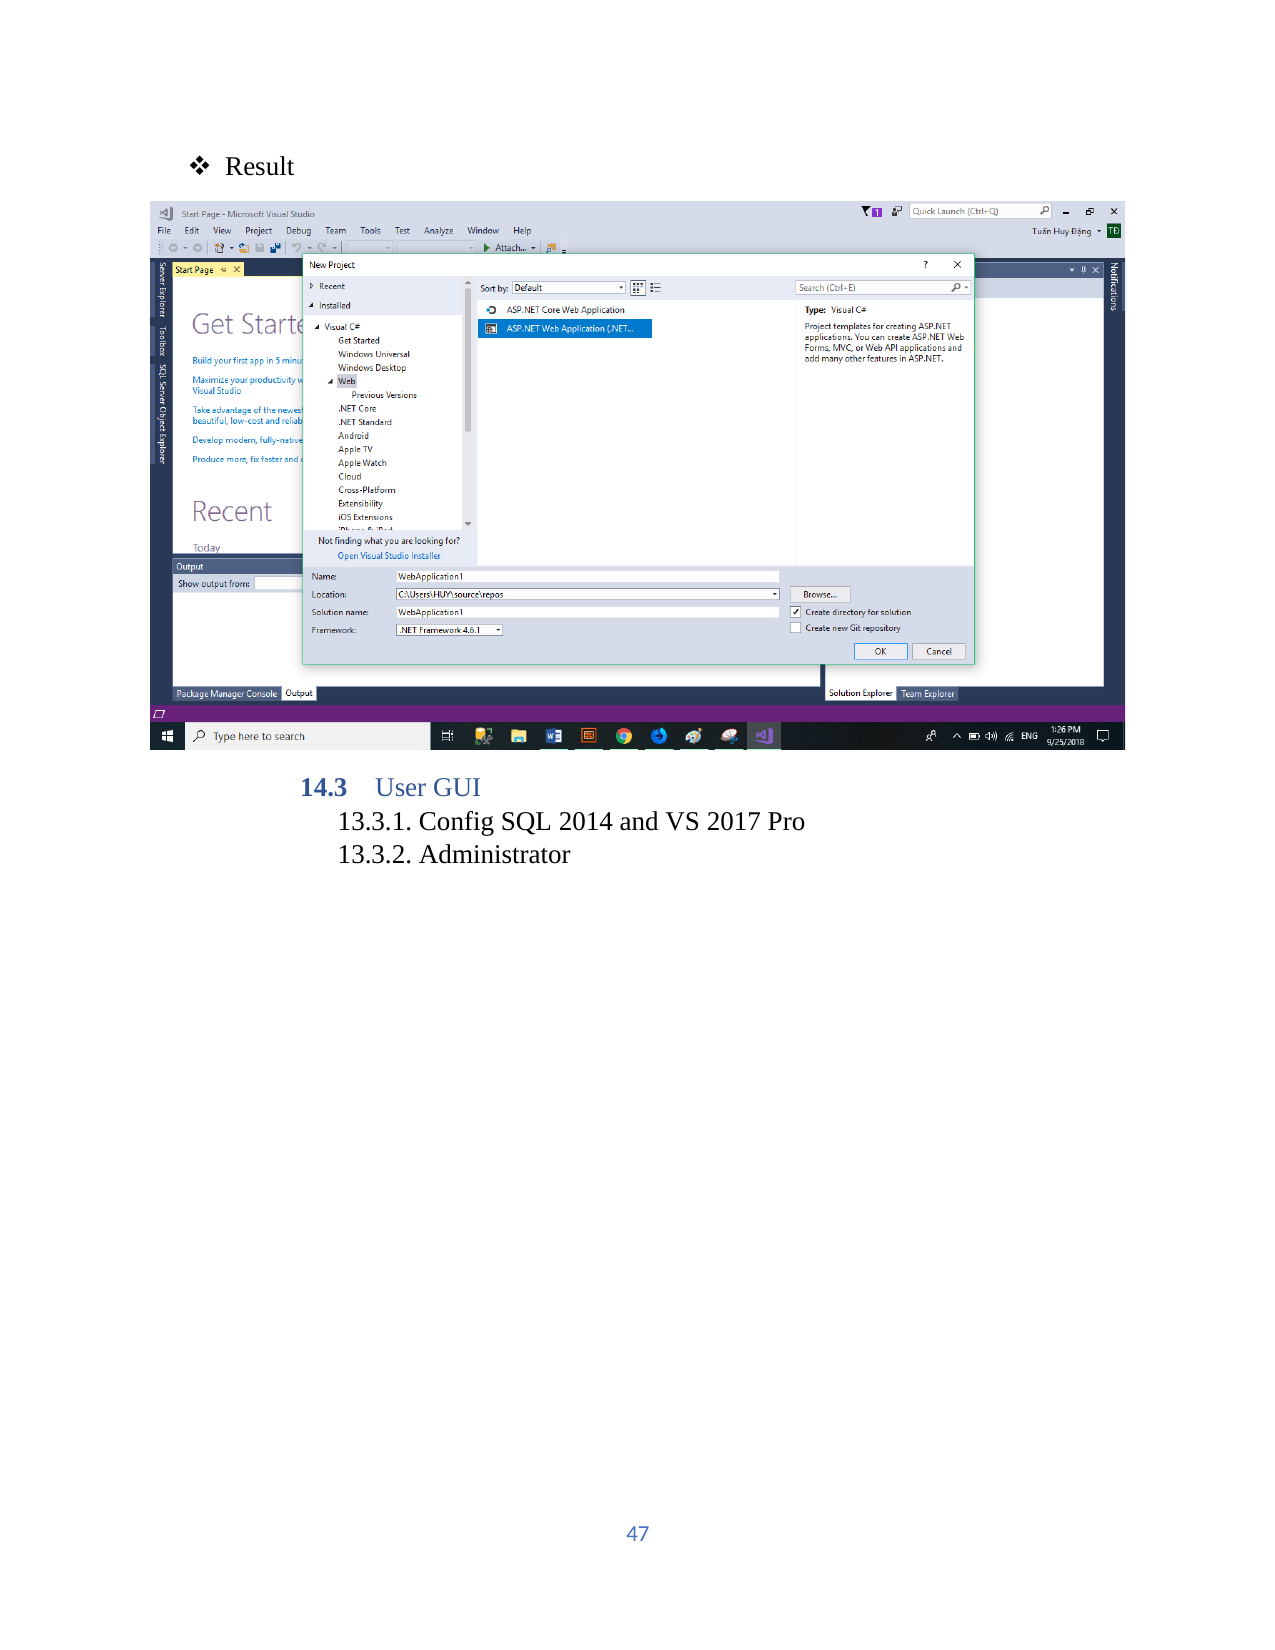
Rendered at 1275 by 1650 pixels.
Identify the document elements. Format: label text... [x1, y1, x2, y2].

picture [150, 201, 1125, 750]
list Result [187, 150, 1125, 181]
list 13.3.1. Config SQL 2014 and VS 2017 Pro [337, 805, 1125, 836]
subtitle User GUI [300, 750, 1125, 803]
list 13.3.2. Administrator [337, 839, 1125, 870]
